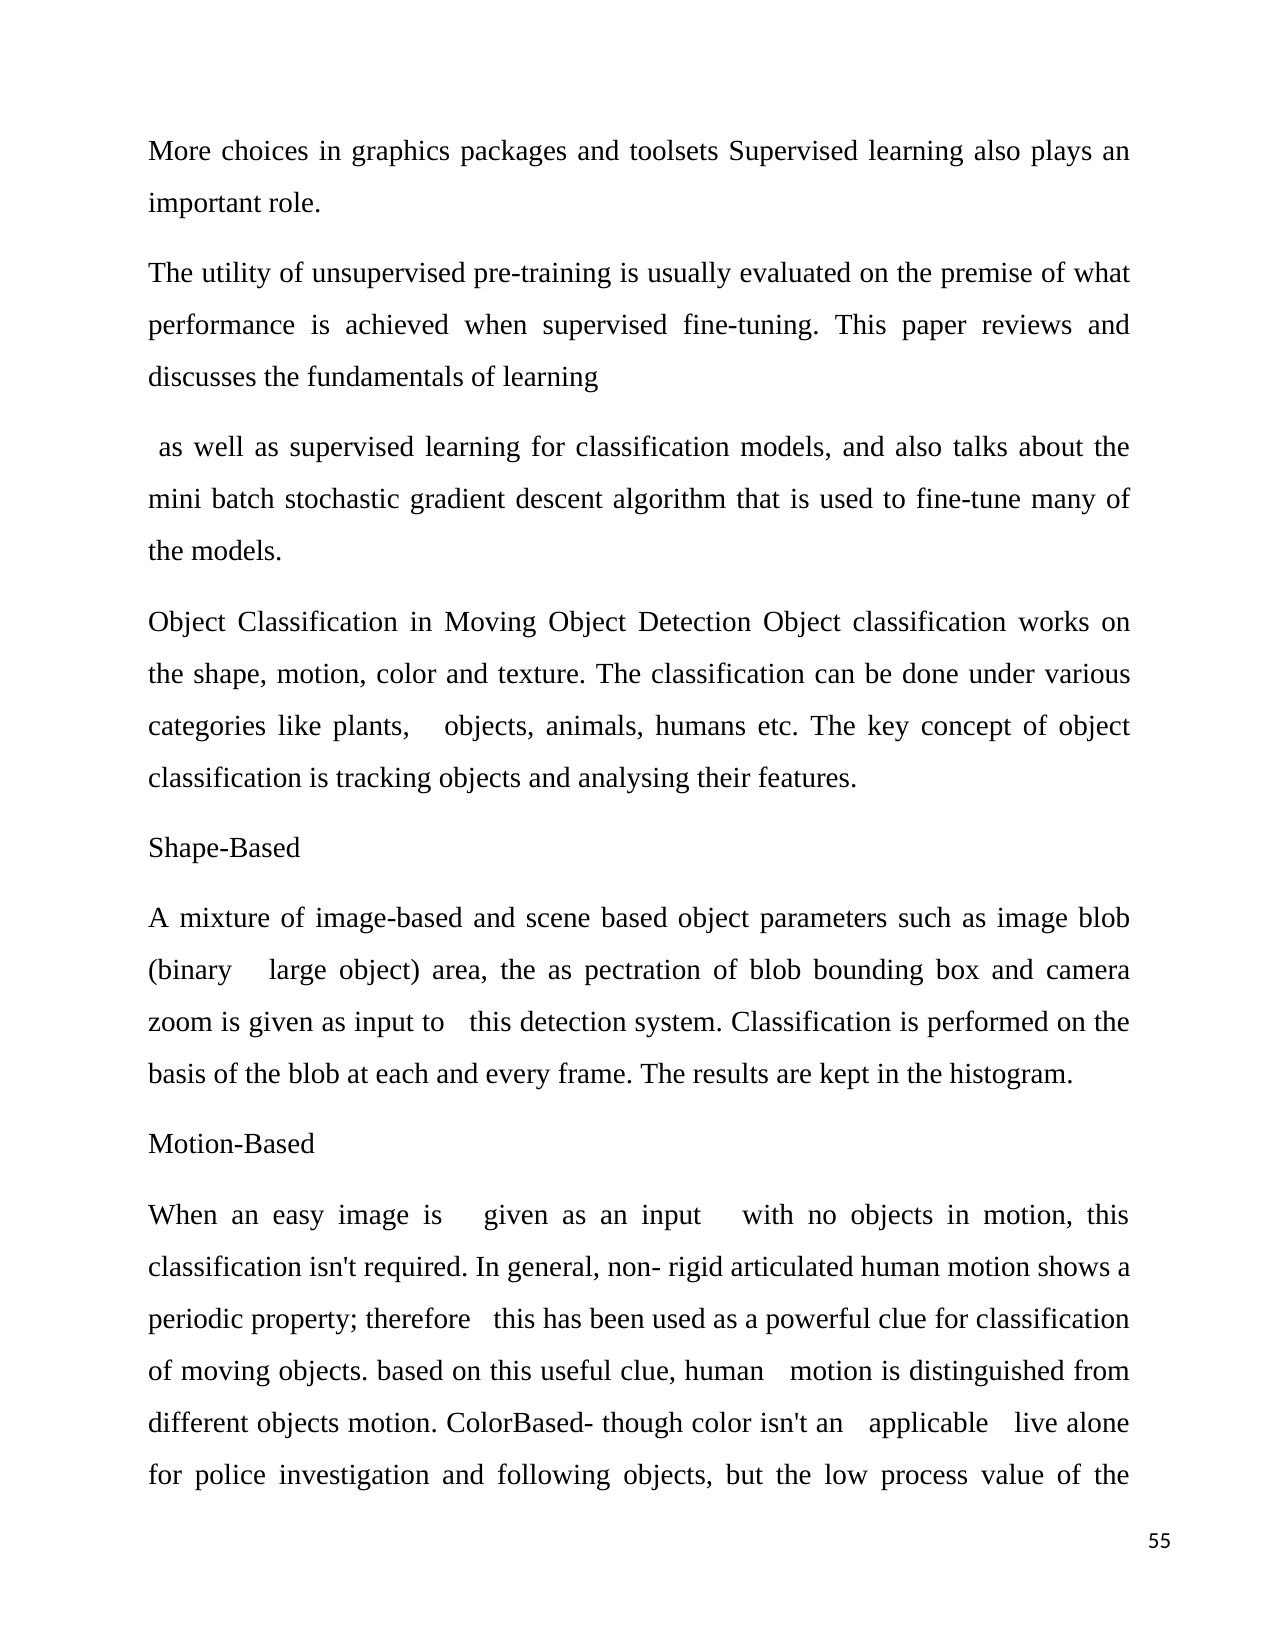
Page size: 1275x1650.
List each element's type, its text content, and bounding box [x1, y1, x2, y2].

text as well as supervised learning for classification models, and also talks about the mini batch stochastic gradient descent algorithm that is used to fine-tune many of the models. [148, 429, 1131, 567]
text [148, 1197, 1131, 1490]
text More choices in graphics packages and toolsets Supervised learning also plays an important role. [148, 133, 1131, 218]
text Shape-Based [148, 830, 1131, 863]
text A mixture of image-based and scene based object parameters such as image blob (binary large object) area, the as pectration of blob bounding box and camera zoom is given as input to this detection system. Classification is performed on the basis of the blob at each and every frame. The results are kept in the histogram. [148, 900, 1131, 1090]
text Object Classification in Moving Object Detection Object classification works on the shape, motion, color and texture. The classification can be done under various categories like plants, objects, animals, humans etc. The key concept of object classification is tracking objects and analysing their features. [148, 604, 1131, 793]
text Motion-Based [148, 1127, 1131, 1160]
text The utility of unsupervised pre-training is usually evaluated on the premise of what performance is achieved when supervised fine-tuning. This paper reviews and discusses the fundamentals of learning [148, 255, 1131, 393]
